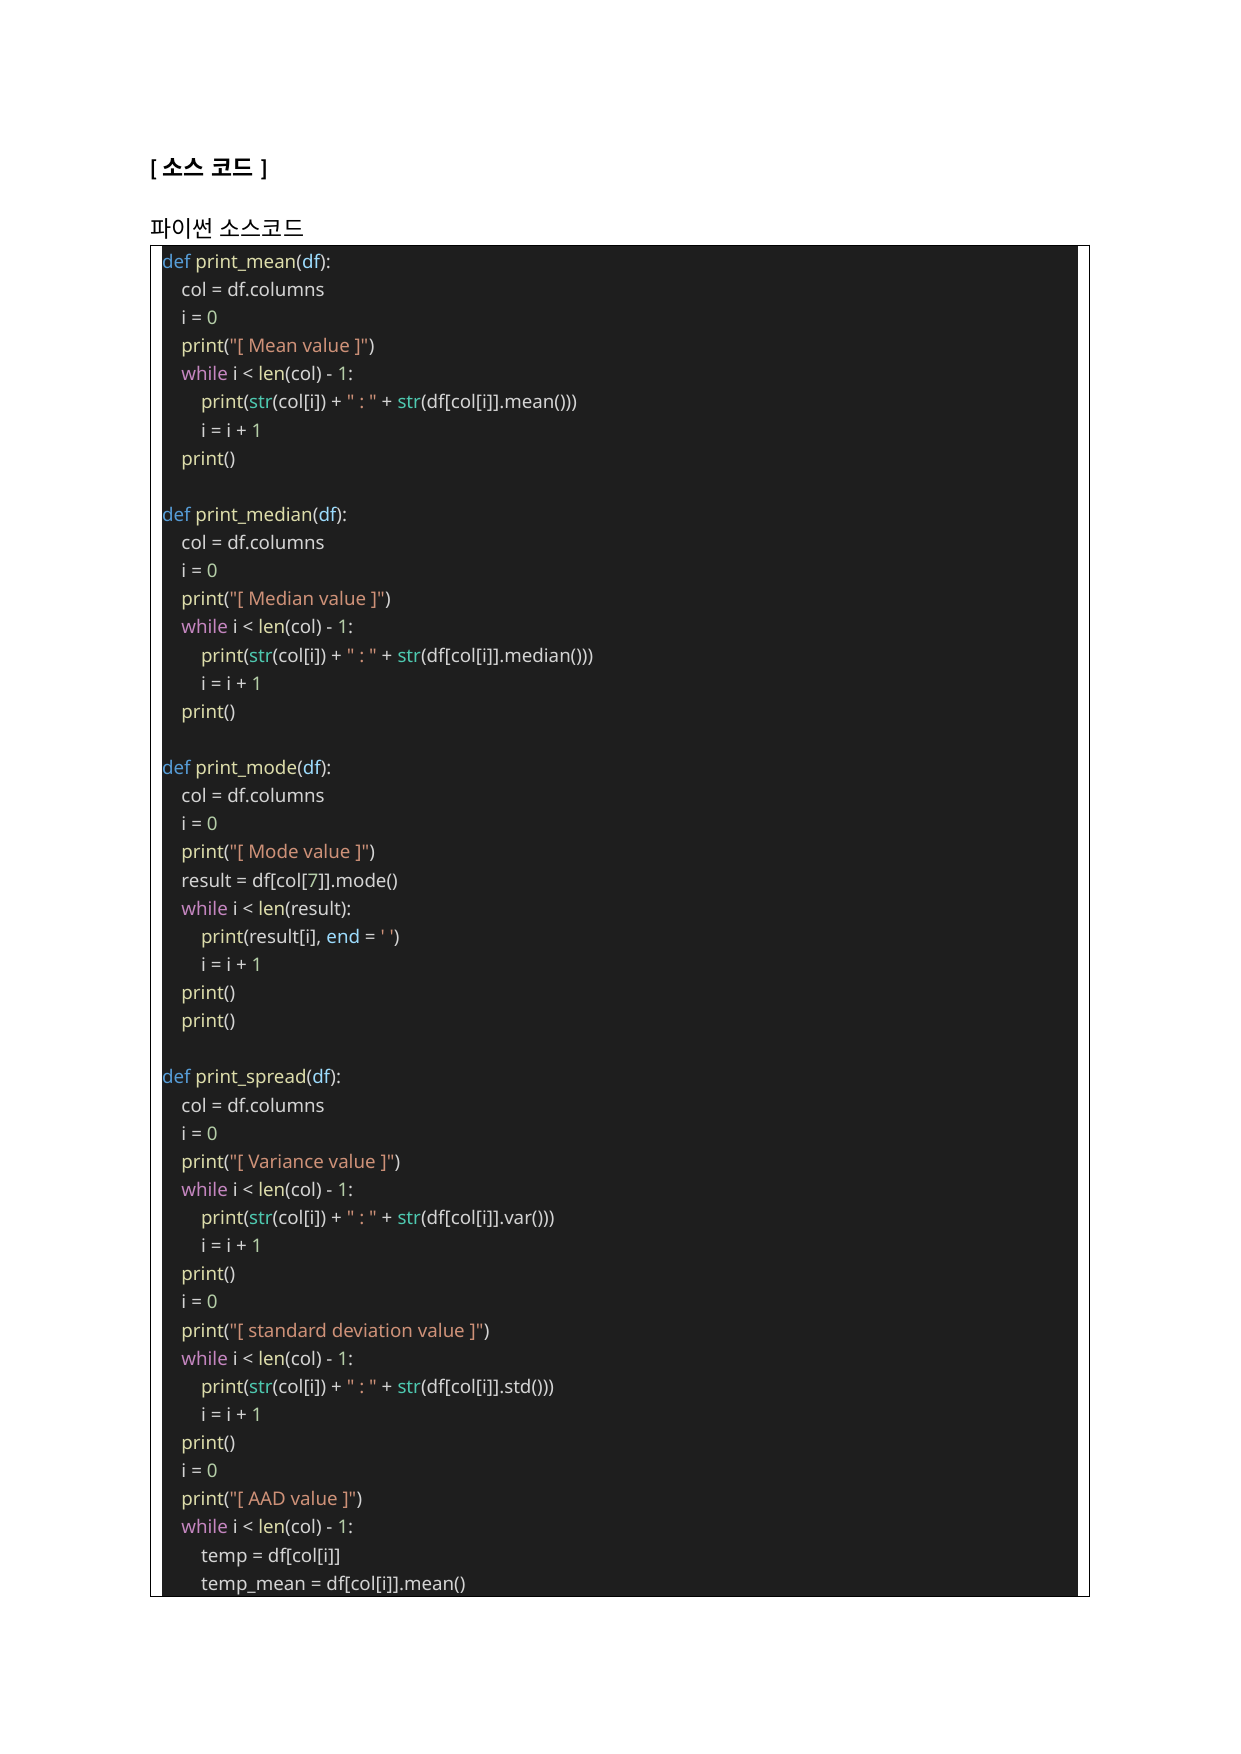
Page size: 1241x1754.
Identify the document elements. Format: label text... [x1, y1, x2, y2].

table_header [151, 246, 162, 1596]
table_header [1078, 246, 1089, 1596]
text [ 소스 코드 ] [150, 150, 1090, 183]
text 파이썬 소스코드 [150, 211, 1090, 244]
